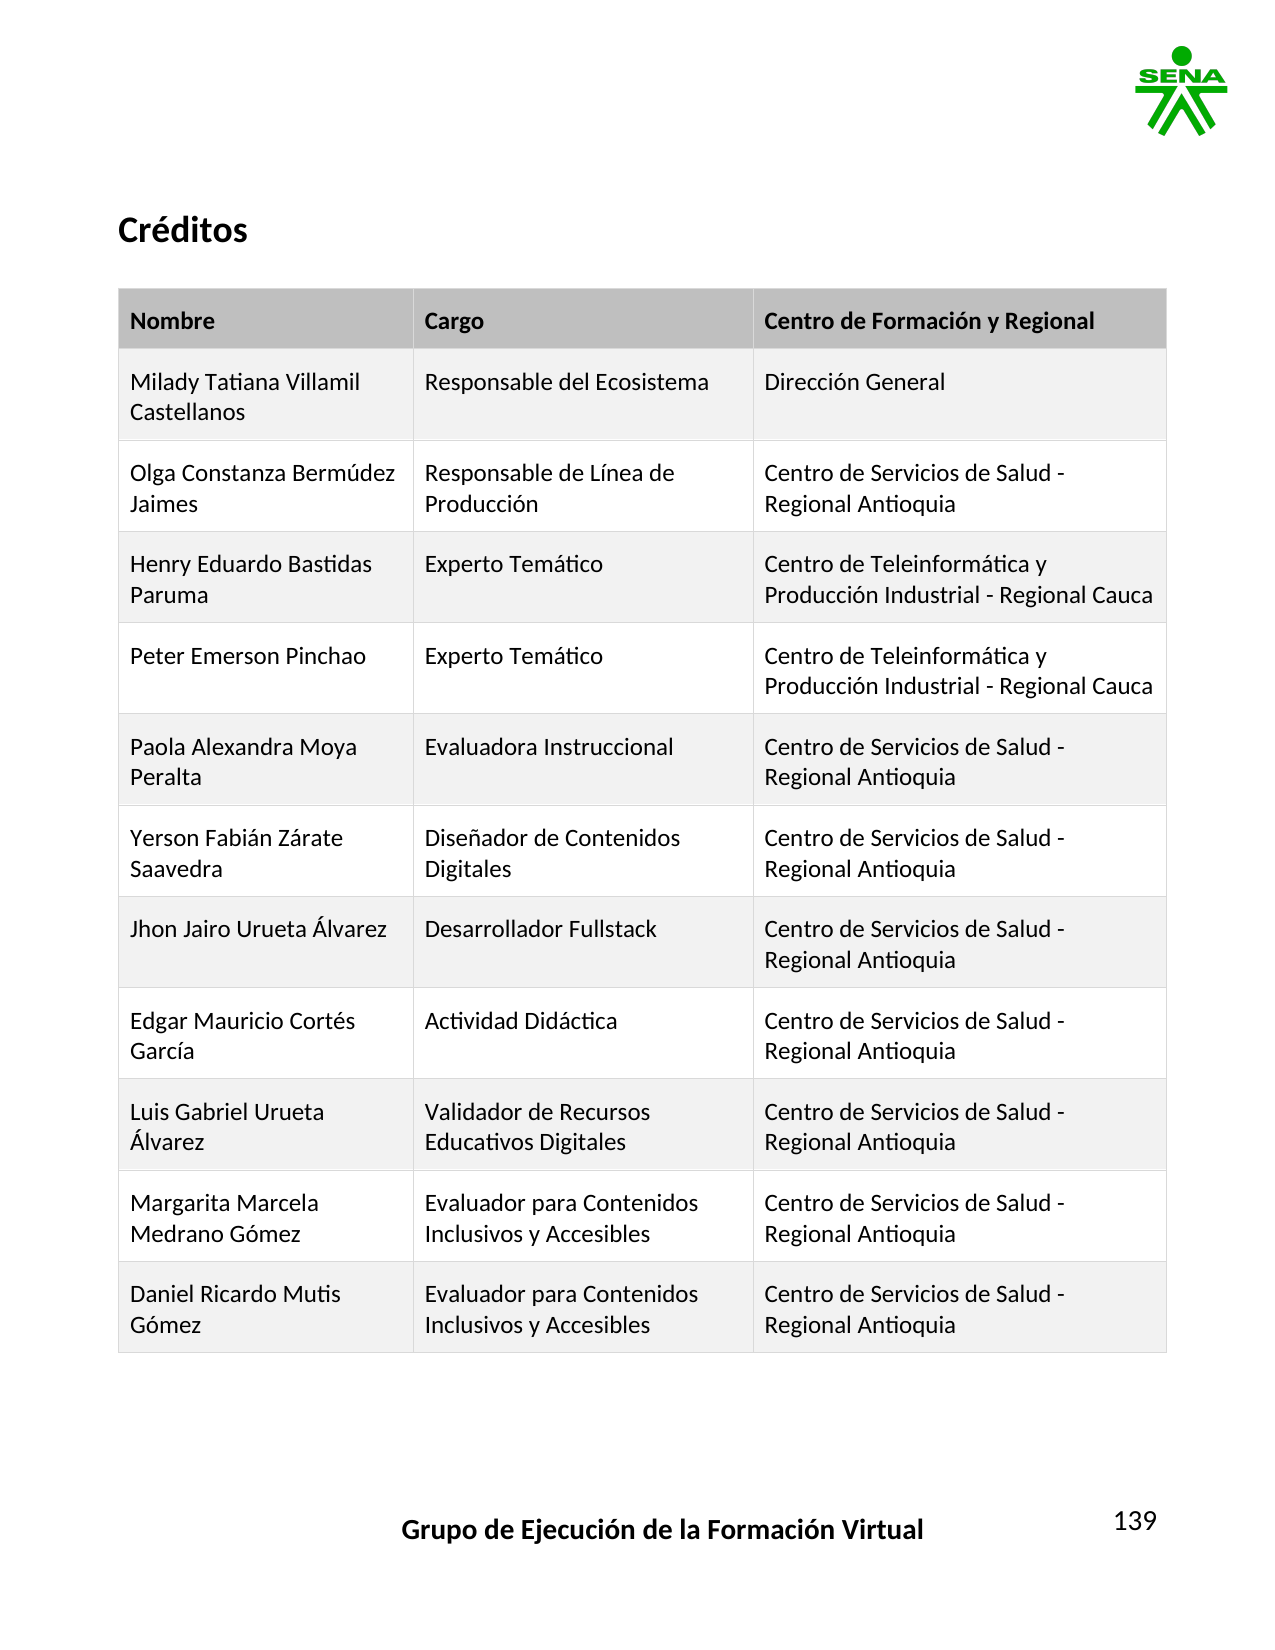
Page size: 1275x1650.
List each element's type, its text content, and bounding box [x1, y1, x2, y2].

table_header Centro de Formación y Regional [754, 289, 1166, 348]
picture [1135, 46, 1228, 136]
table_cell Actividad Didáctica [414, 988, 753, 1078]
table_cell Desarrollador Fullstack [414, 897, 753, 987]
table_cell Centro de Servicios de Salud - Regional Antioquia [754, 806, 1166, 896]
table_cell Centro de Teleinformática y Producción Industrial - Regional Cauca [754, 532, 1166, 622]
table_cell Evaluador para Contenidos Inclusivos y Accesibles [414, 1262, 753, 1352]
table_cell Dirección General [754, 349, 1166, 439]
table_cell Experto Temático [414, 623, 753, 713]
table_cell Centro de Teleinformática y Producción Industrial - Regional Cauca [754, 623, 1166, 713]
table_cell Daniel Ricardo Mutis Gómez [119, 1262, 413, 1352]
table_cell Responsable de Línea de Producción [414, 441, 753, 531]
table_cell Centro de Servicios de Salud - Regional Antioquia [754, 1262, 1166, 1352]
table_cell Centro de Servicios de Salud - Regional Antioquia [754, 988, 1166, 1078]
table_cell Evaluador para Contenidos Inclusivos y Accesibles [414, 1171, 753, 1261]
table_cell Experto Temático [414, 532, 753, 622]
table_cell Centro de Servicios de Salud - Regional Antioquia [754, 1079, 1166, 1169]
table_cell Luis Gabriel Urueta Álvarez [119, 1079, 413, 1169]
table_cell Margarita Marcela Medrano Gómez [119, 1171, 413, 1261]
table_cell Centro de Servicios de Salud - Regional Antioquia [754, 1171, 1166, 1261]
table_header Cargo [414, 289, 753, 348]
table_cell Centro de Servicios de Salud - Regional Antioquia [754, 441, 1166, 531]
table_cell Centro de Servicios de Salud - Regional Antioquia [754, 714, 1166, 804]
table_header Nombre [119, 289, 413, 348]
table_cell Olga Constanza Bermúdez Jaimes [119, 441, 413, 531]
table_cell Paola Alexandra Moya Peralta [119, 714, 413, 804]
table_cell Milady Tatiana Villamil Castellanos [119, 349, 413, 439]
text Créditos [118, 206, 1157, 252]
table_cell Henry Eduardo Bastidas Paruma [119, 532, 413, 622]
table_cell Diseñador de Contenidos Digitales [414, 806, 753, 896]
table_cell Edgar Mauricio Cortés García [119, 988, 413, 1078]
table_cell Yerson Fabián Zárate Saavedra [119, 806, 413, 896]
table_cell Peter Emerson Pinchao [119, 623, 413, 713]
table_cell Evaluadora Instruccional [414, 714, 753, 804]
table_cell Validador de Recursos Educativos Digitales [414, 1079, 753, 1169]
table_cell Centro de Servicios de Salud - Regional Antioquia [754, 897, 1166, 987]
table_cell Jhon Jairo Urueta Álvarez [119, 897, 413, 987]
table_cell Responsable del Ecosistema [414, 349, 753, 439]
